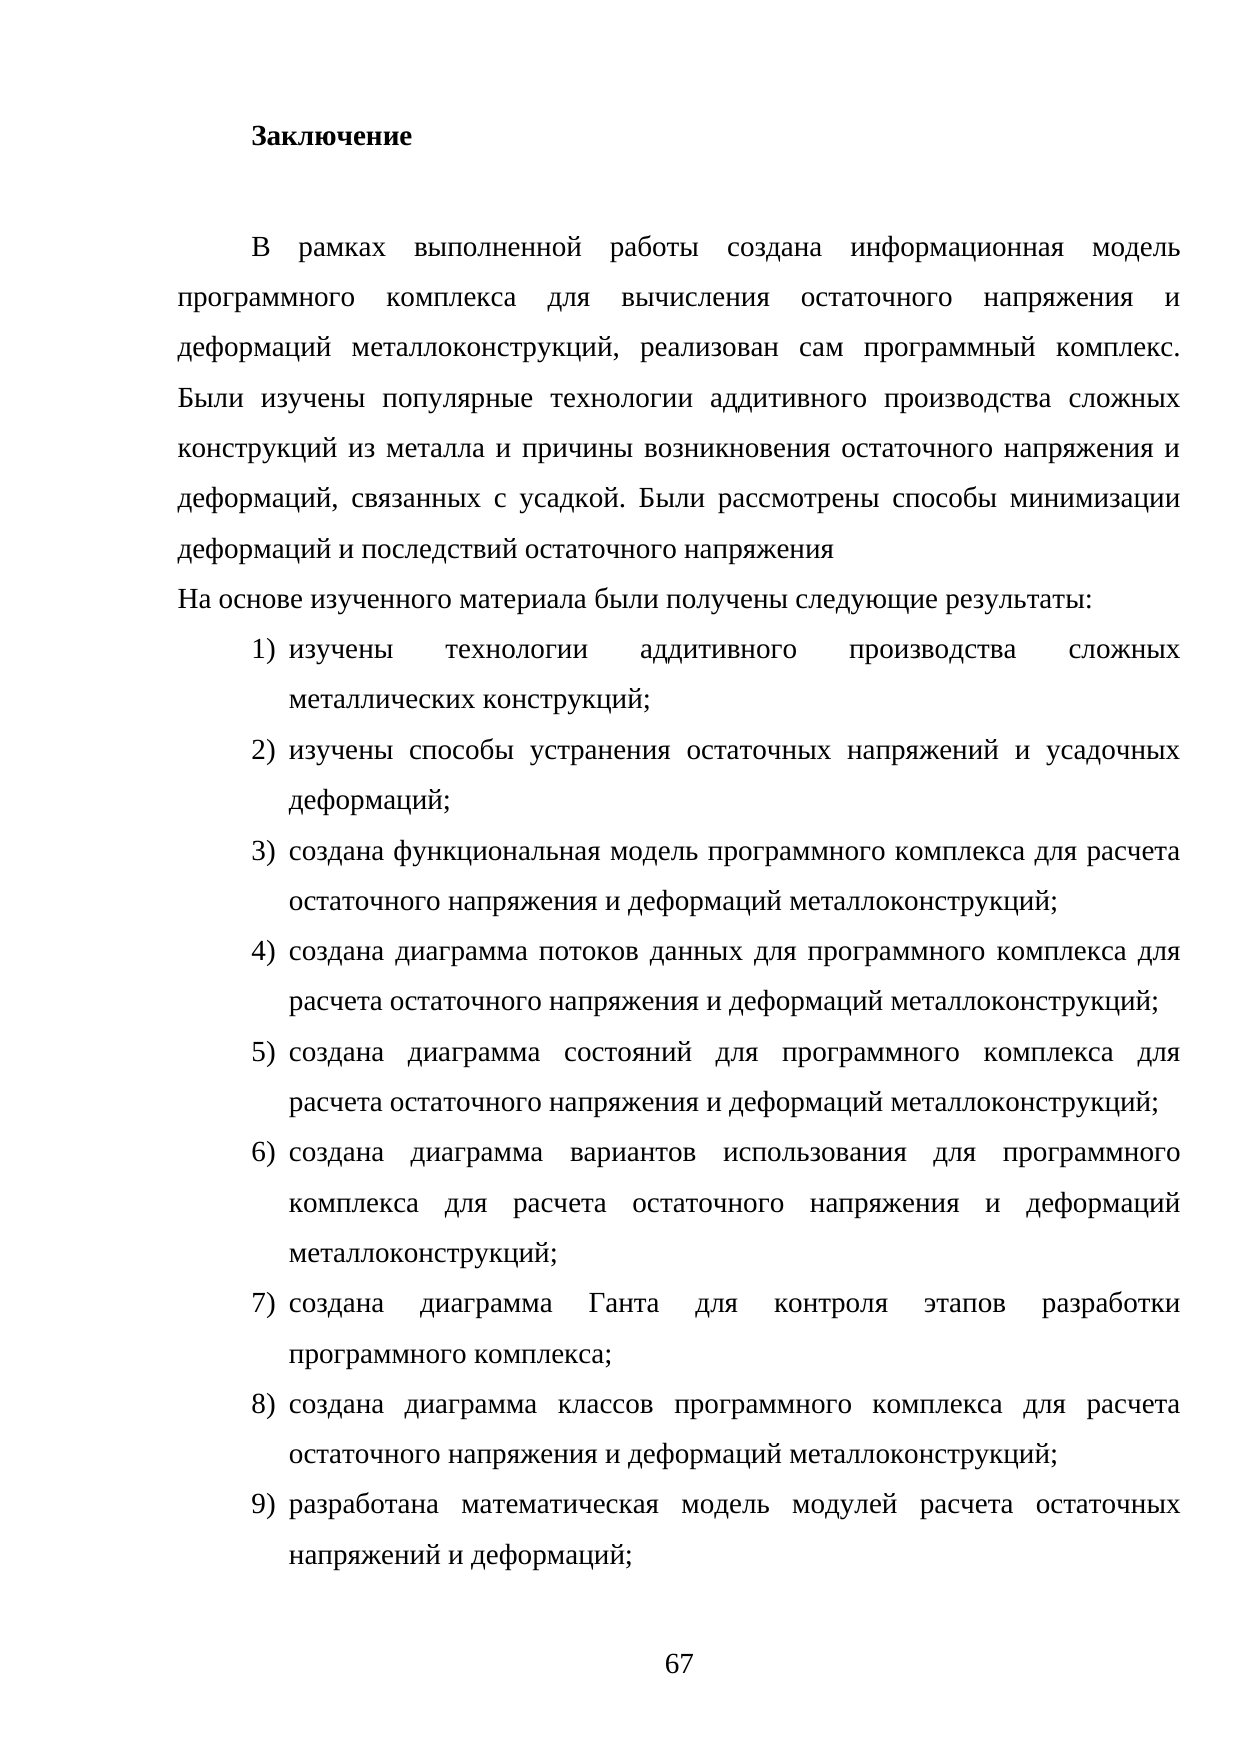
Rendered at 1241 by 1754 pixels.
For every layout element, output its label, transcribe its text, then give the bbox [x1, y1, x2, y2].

list создана функциональная модель программного комплекса для расчета остаточного напряжения и деформаций металлоконструкций; [251, 833, 1181, 916]
list создана диаграмма Ганта для контроля этапов разработки программного комплекса; [251, 1285, 1181, 1369]
list изучены способы устранения остаточных напряжений и усадочных деформаций; [251, 732, 1181, 816]
list создана диаграмма вариантов использования для программного комплекса для расчета остаточного напряжения и деформаций металлоконструкций; [251, 1134, 1181, 1269]
subtitle Заключение [251, 118, 1181, 152]
list разработана математическая модель модулей расчета остаточных напряжений и деформаций; [251, 1487, 1181, 1571]
text На основе изученного материала были получены следующие результаты: [177, 581, 1181, 614]
text В рамках выполненной работы создана информационная модель программного комплекса для вычисления остаточного напряжения и деформаций металлоконструкций, реализован сам программный комплекс. Были изучены популярные технологии аддитивного производства сложных конструкций из металла и причины возникновения остаточного напряжения и деформаций, связанных с усадкой. Были рассмотрены способы минимизации деформаций и последствий остаточного напряжения [177, 229, 1181, 564]
list создана диаграмма классов программного комплекса для расчета остаточного напряжения и деформаций металлоконструкций; [251, 1386, 1181, 1470]
list создана диаграмма состояний для программного комплекса для расчета остаточного напряжения и деформаций металлоконструкций; [251, 1034, 1181, 1118]
list изучены технологии аддитивного производства сложных металлических конструкций; [251, 631, 1181, 715]
list создана диаграмма потоков данных для программного комплекса для расчета остаточного напряжения и деформаций металлоконструкций; [251, 933, 1181, 1017]
